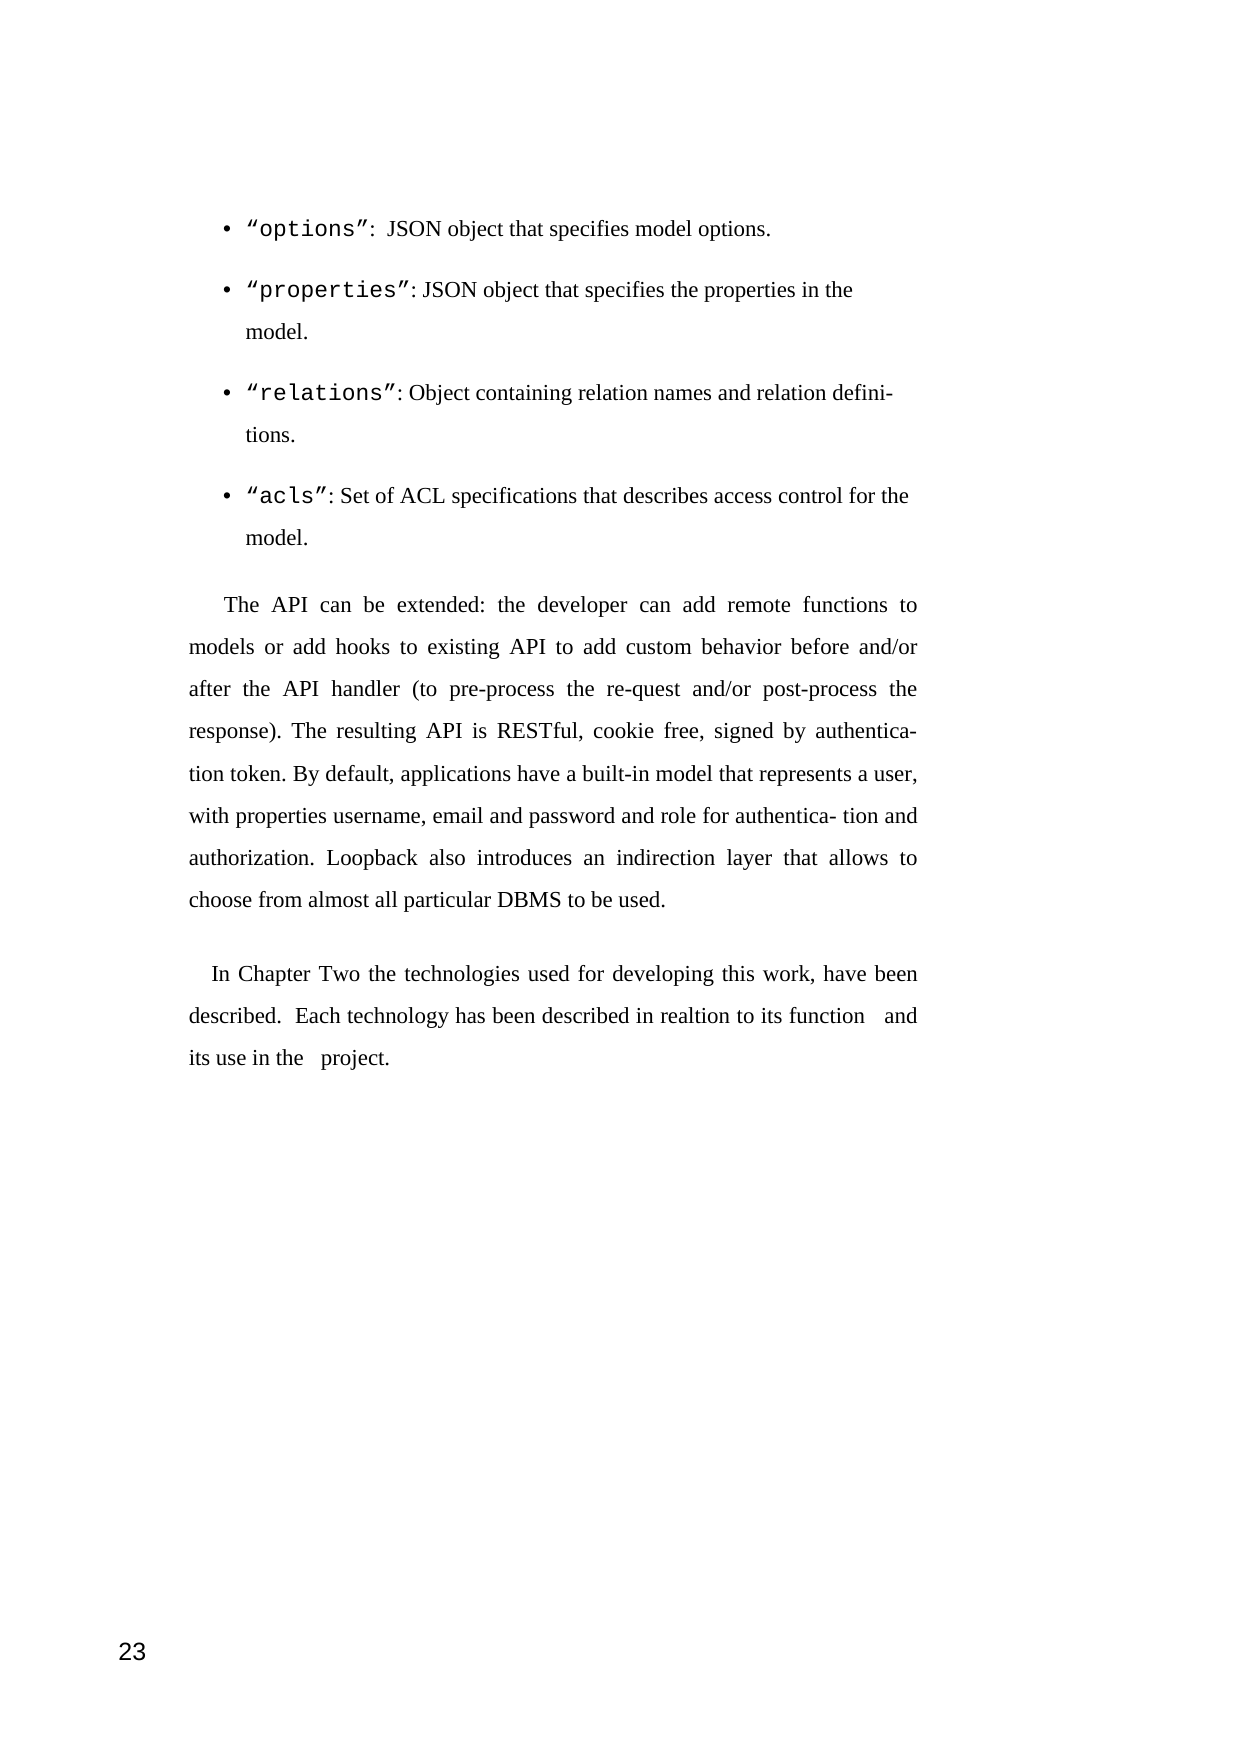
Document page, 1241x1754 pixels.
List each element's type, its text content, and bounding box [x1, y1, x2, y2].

list “relations”: Object containing relation names and relation defini- tions. [223, 379, 919, 447]
list “properties”: JSON object that specifies the properties in the model. [223, 276, 919, 344]
list “options”: JSON object that specifies model options. [223, 215, 991, 244]
text The API can be extended: the developer can add remote functions to models or add hooks to existing API to add custom behavior before and/or after the API handler (to pre-process the re-quest and/or post-process the response). The resulting API is RESTful, cookie free, signed by authentica- tion token. By default, applications have a built-in model that represents a user, with properties username, email and password and role for authentica- tion and authorization. Loopback also introduces an indirection layer that allows to choose from almost all particular DBMS to be used. [188, 591, 919, 912]
text In Chapter Two the technologies used for developing this work, have been described. Each technology has been described in realtion to its function and its use in the project. [188, 960, 919, 1071]
list “acls”: Set of ACL specifications that describes access control for the model. [223, 482, 919, 550]
